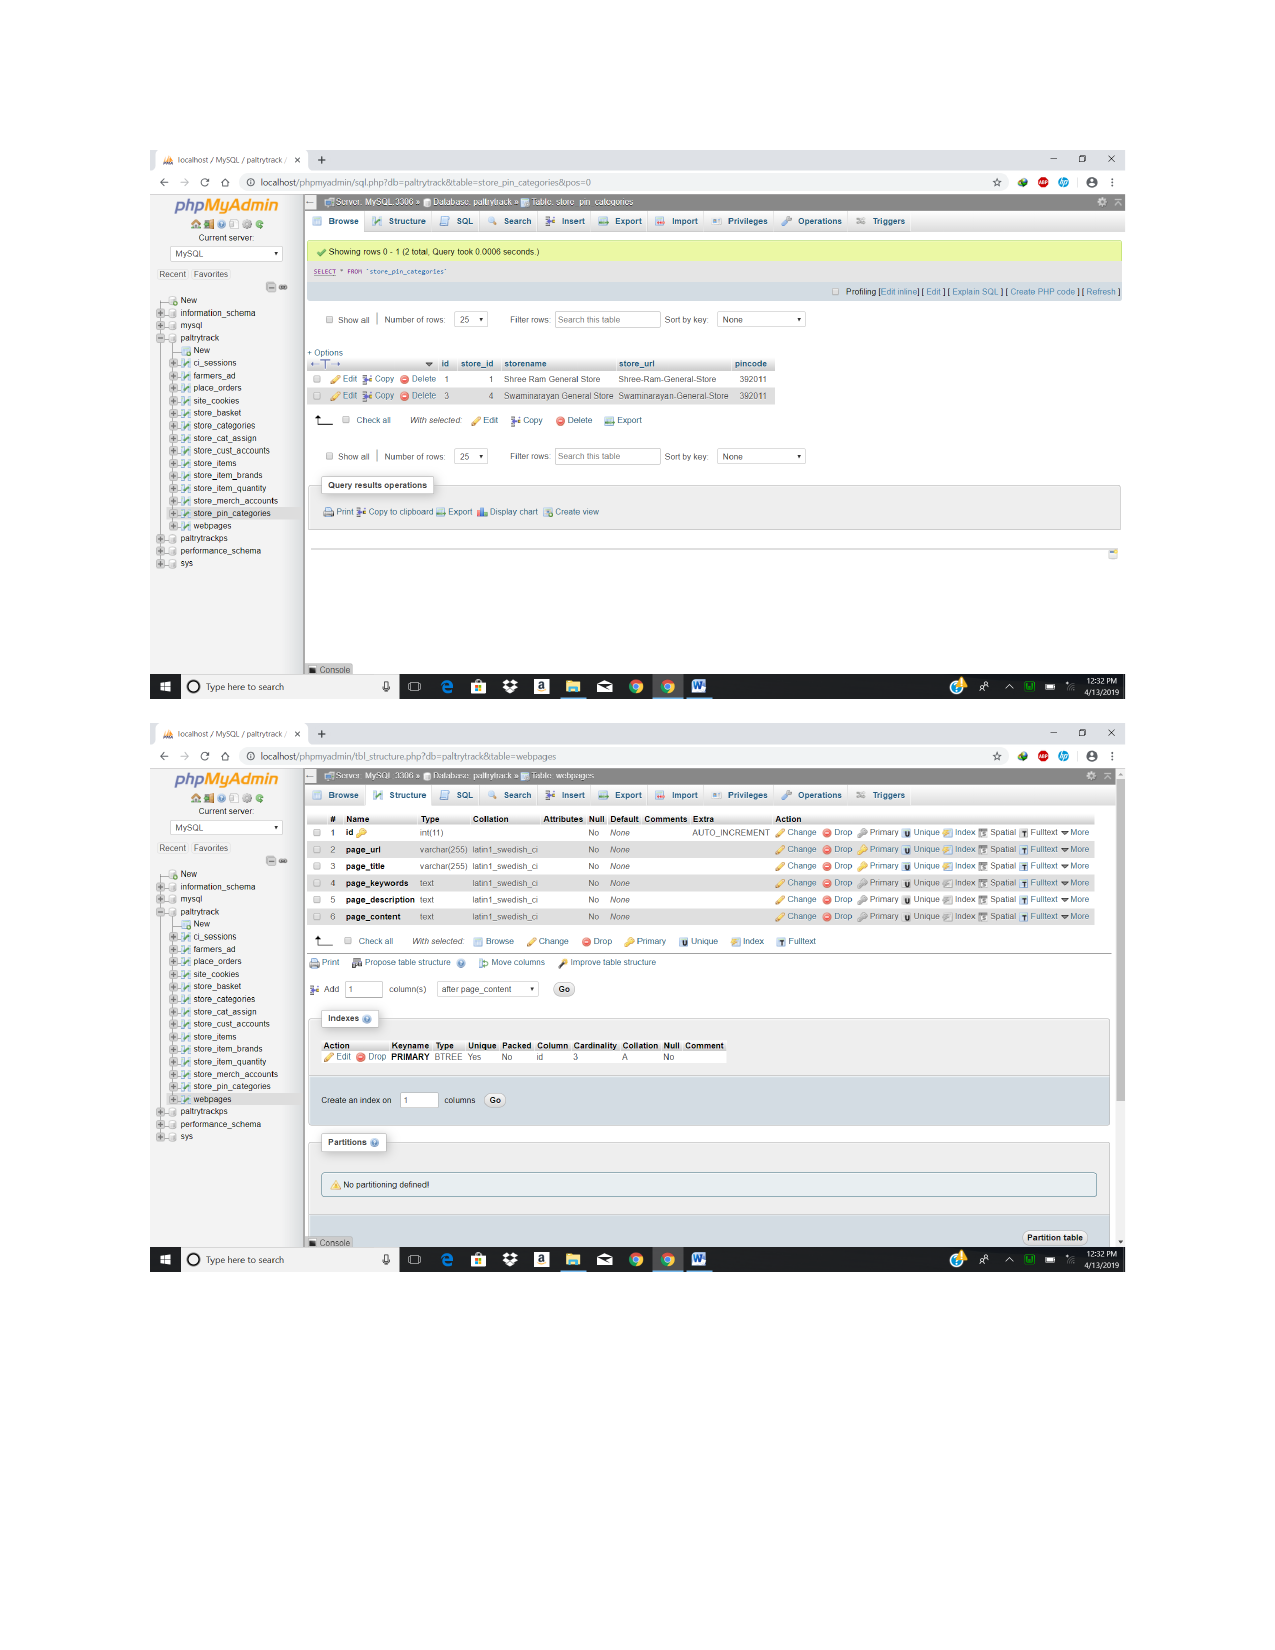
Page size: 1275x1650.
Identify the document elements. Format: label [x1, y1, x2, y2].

picture [150, 723, 1125, 1272]
picture [150, 150, 1125, 699]
